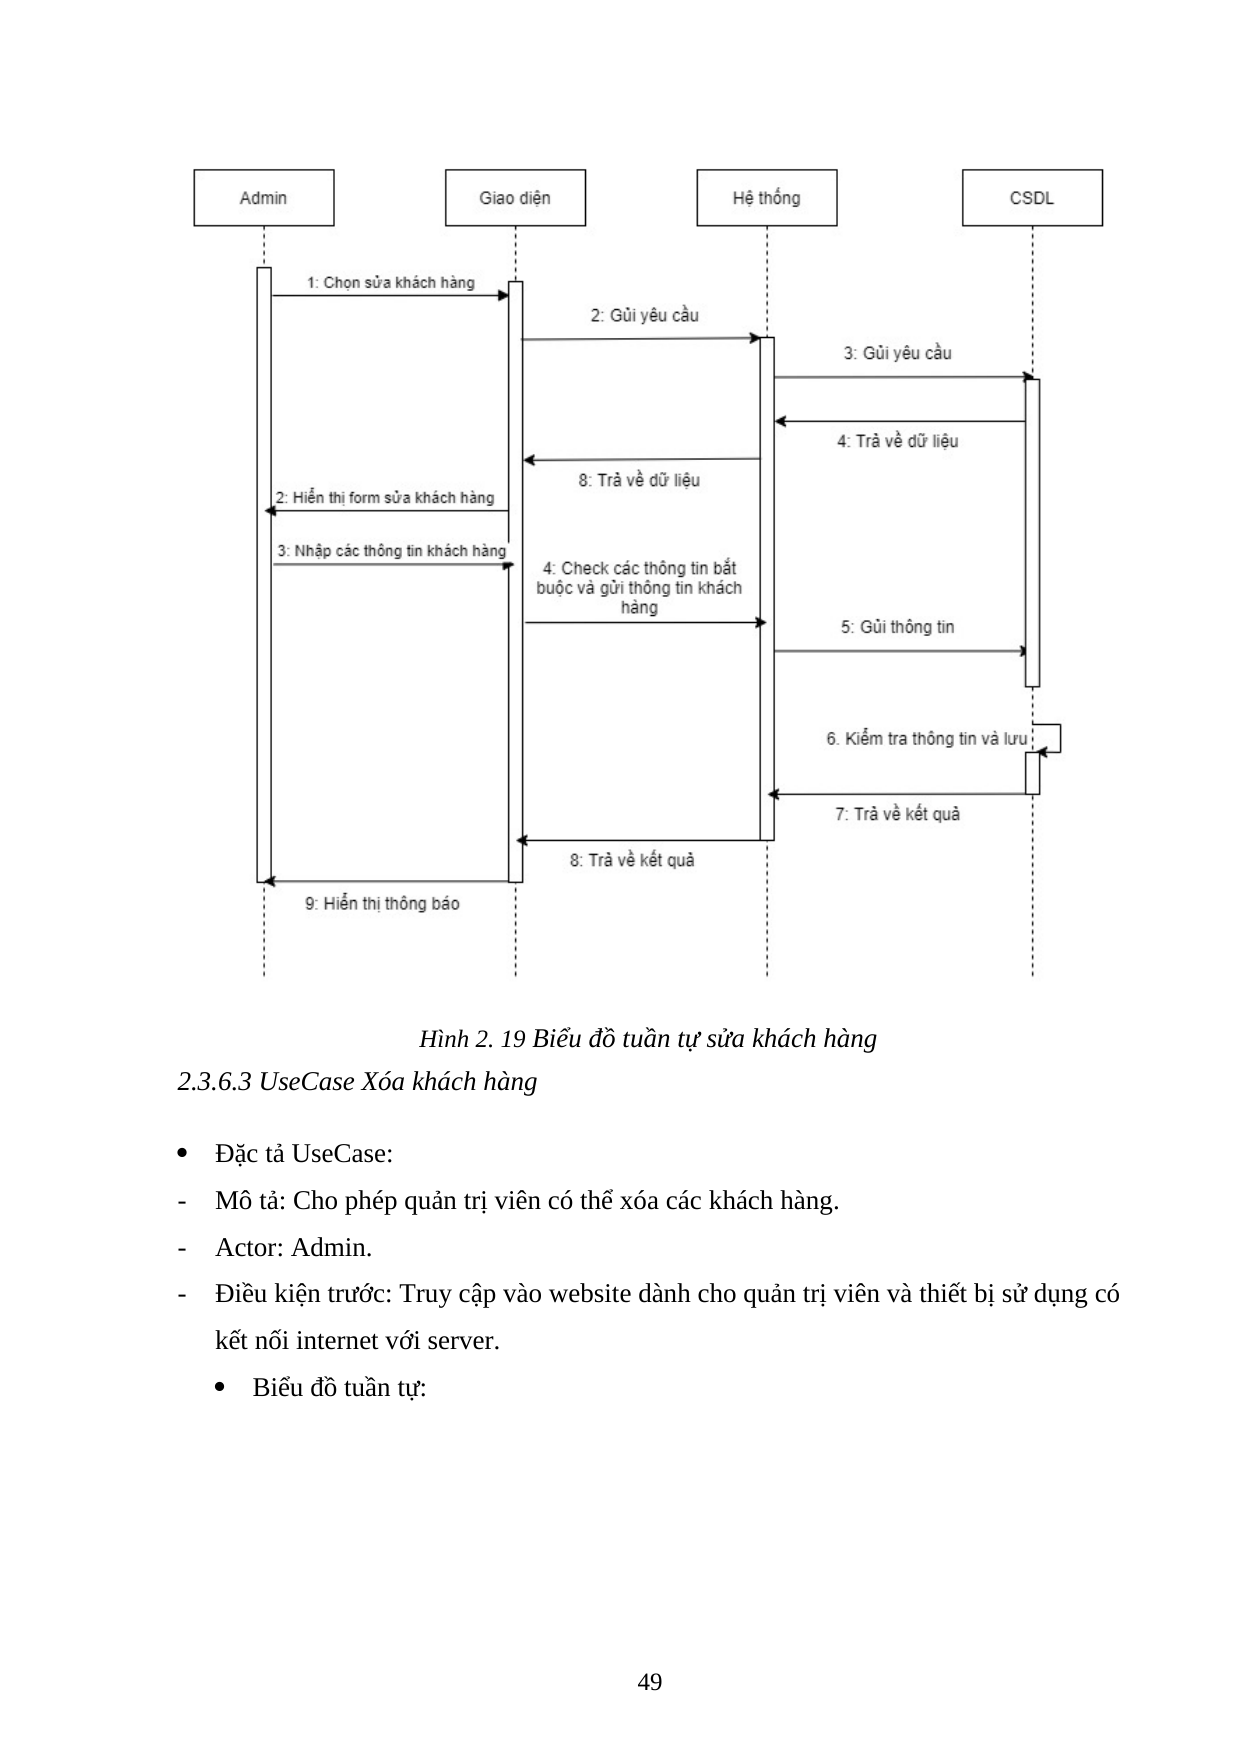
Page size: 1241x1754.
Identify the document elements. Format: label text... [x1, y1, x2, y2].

subtitle 2.3.6.3 UseCase Xóa khách hàng [177, 1066, 1122, 1097]
list Actor: Admin. [177, 1231, 1122, 1262]
list Biểu đồ tuần tự: [215, 1371, 1122, 1402]
list Đặc tả UseCase: [177, 1137, 1122, 1168]
list Điều kiện trước: Truy cập vào website dành cho quản trị viên và thiết bị sử dụng có kết nối internet với server. [177, 1277, 1122, 1355]
picture [177, 147, 1123, 995]
list Mô tả: Cho phép quản trị viên có thể xóa các khách hàng. [177, 1184, 1122, 1215]
